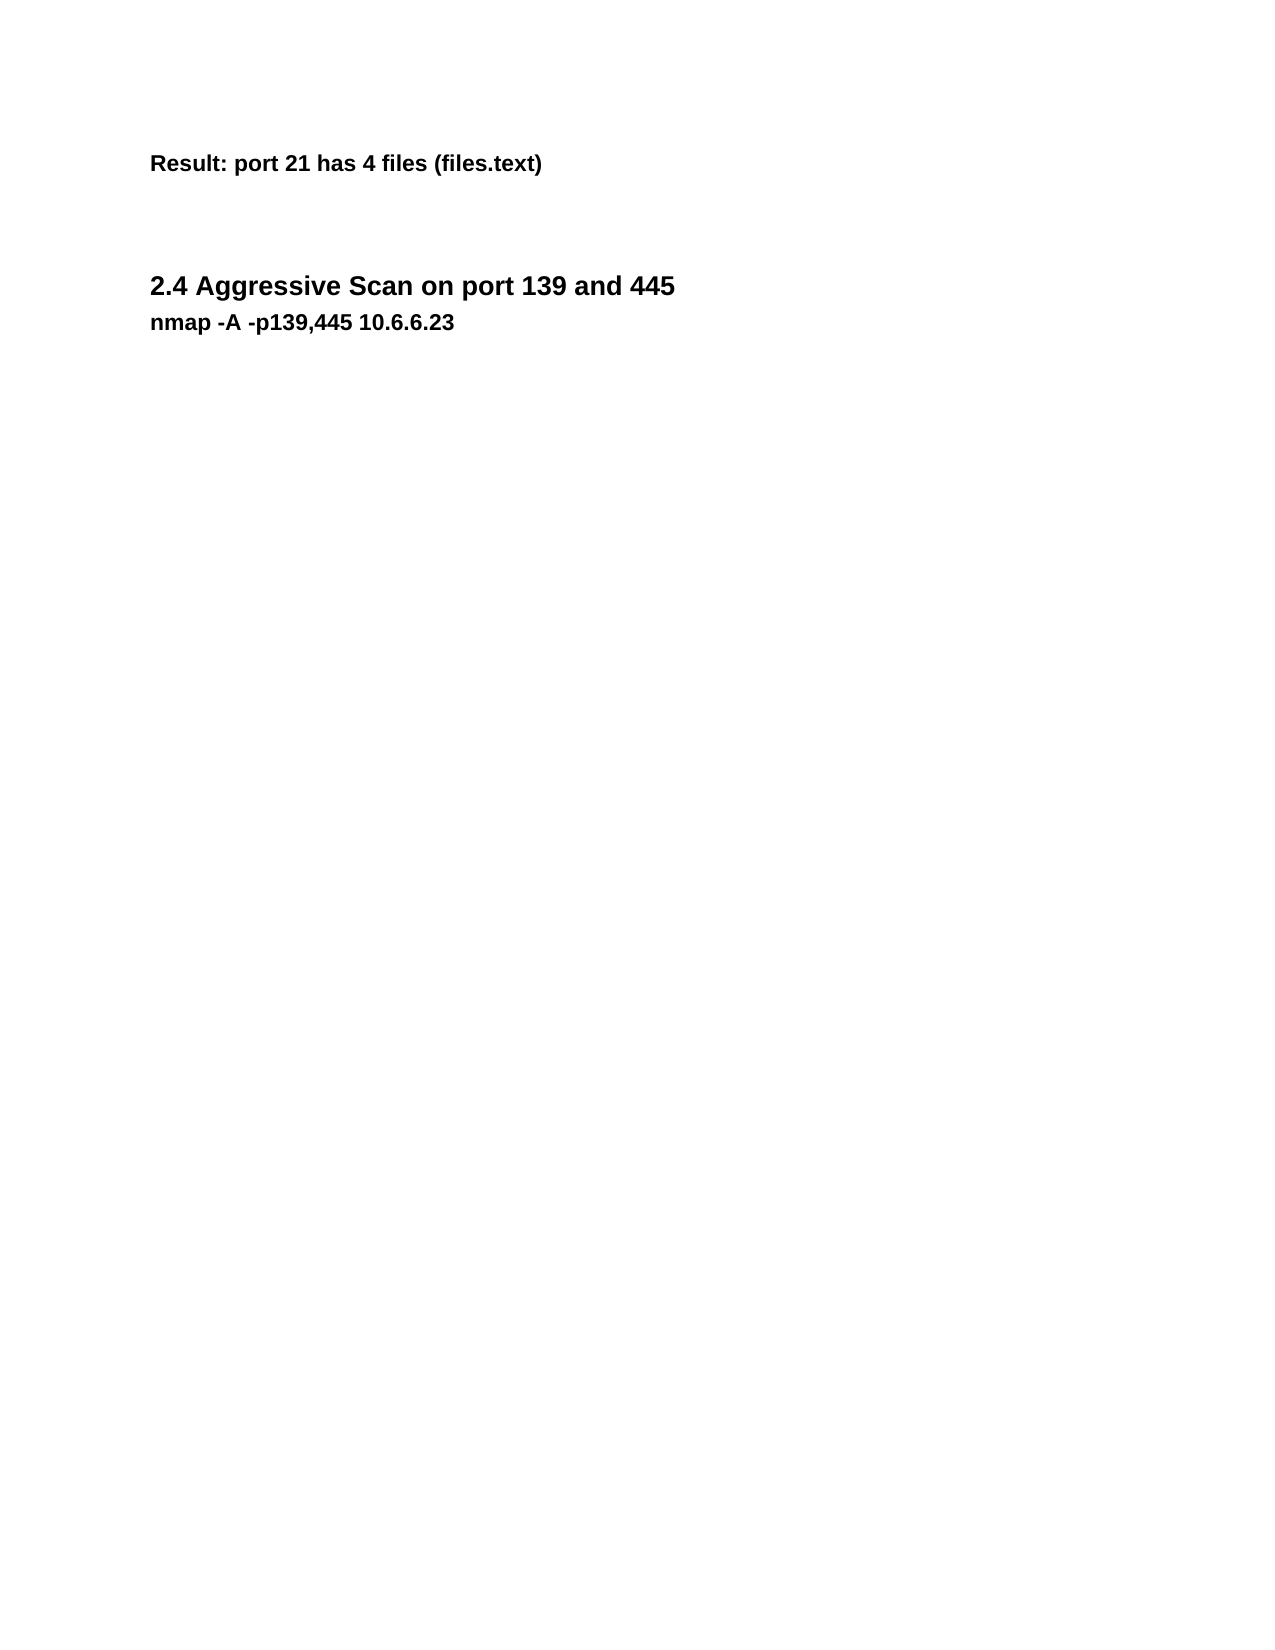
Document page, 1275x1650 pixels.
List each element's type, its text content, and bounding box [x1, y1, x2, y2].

subtitle 2.4 Aggressive Scan on port 139 and 445 [150, 270, 1125, 301]
text Result: port 21 has 4 files (files.text) [150, 150, 1125, 176]
text nmap -A -p139,445 10.6.6.23 [150, 309, 1125, 336]
